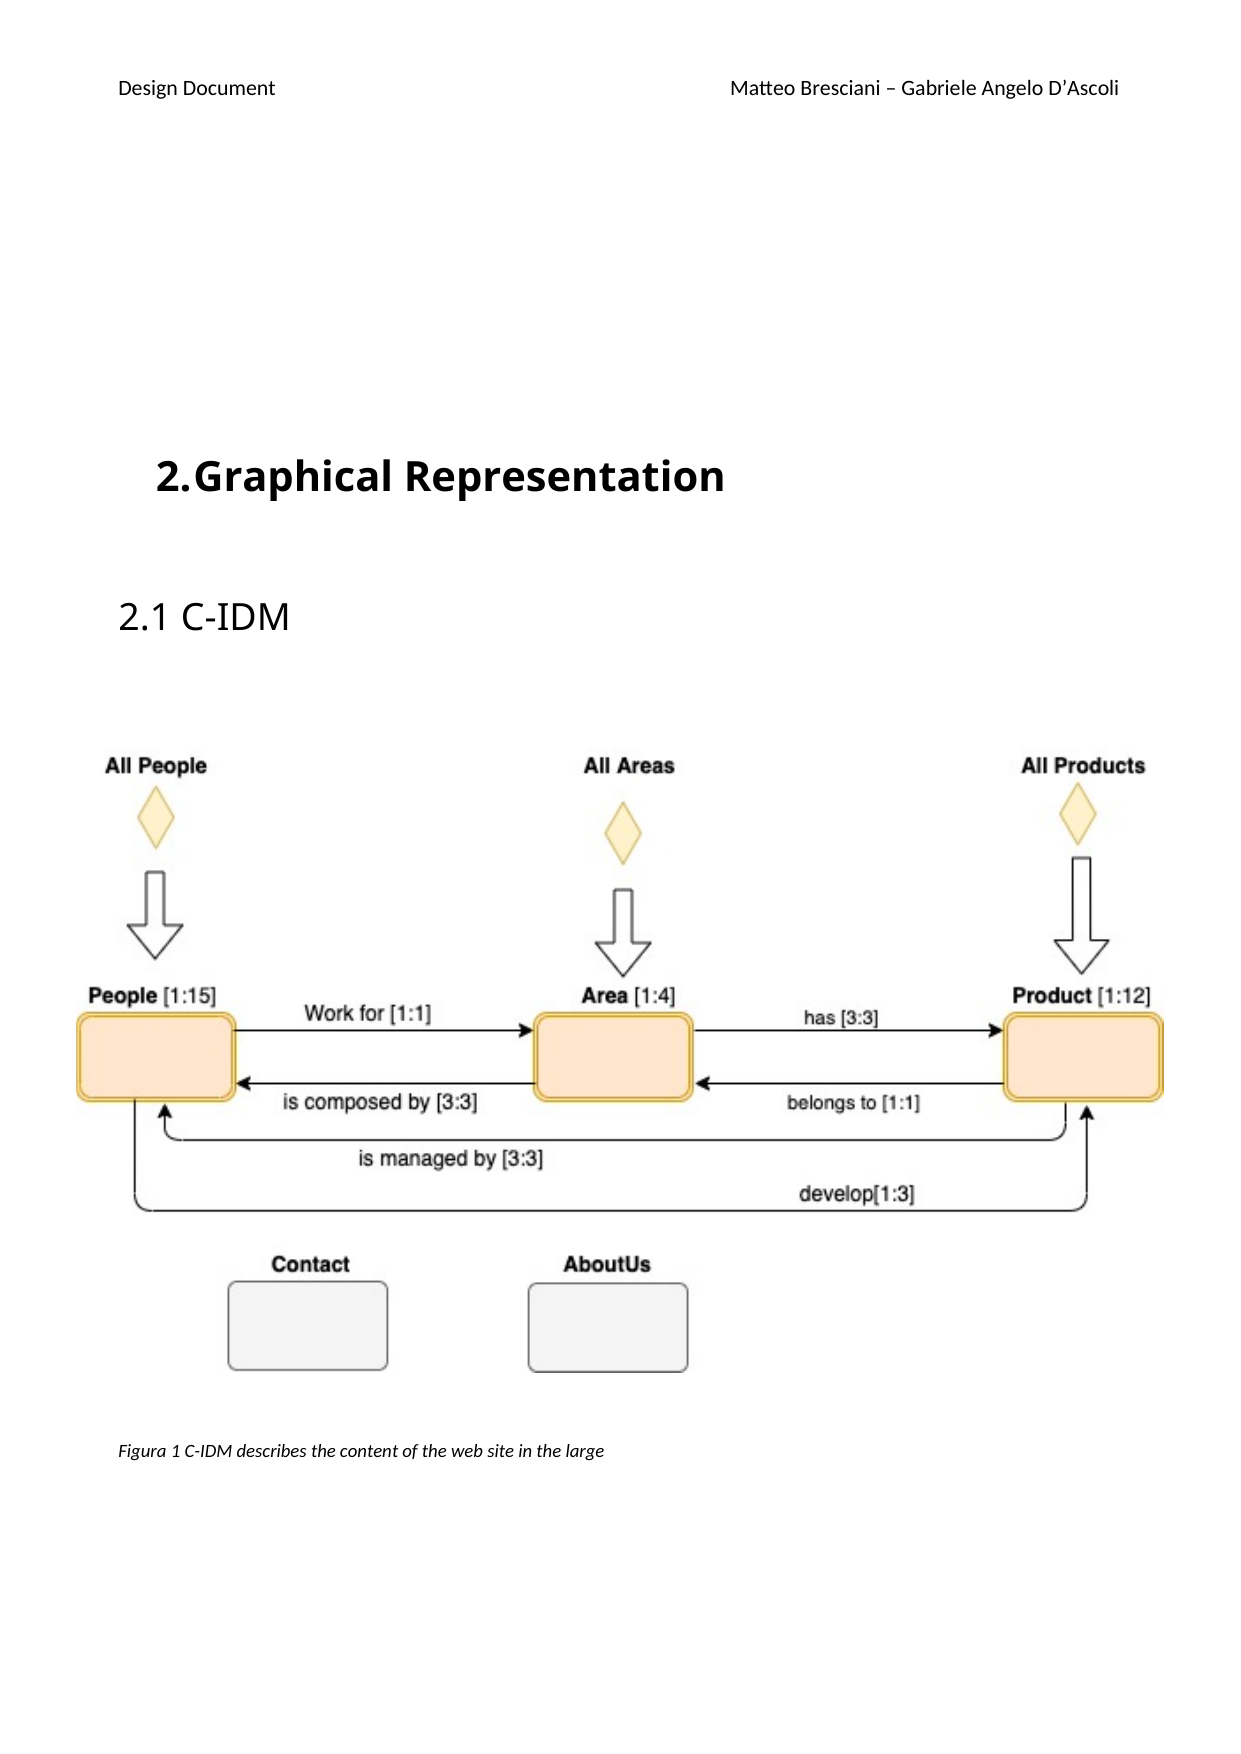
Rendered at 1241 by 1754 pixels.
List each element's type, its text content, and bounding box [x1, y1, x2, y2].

text Figura 1 C-IDM describes the content of the web site in the large [118, 1439, 1122, 1462]
text 2.1 C-IDM [118, 590, 1122, 641]
list Graphical Representation [156, 447, 1122, 504]
picture [76, 748, 1164, 1373]
